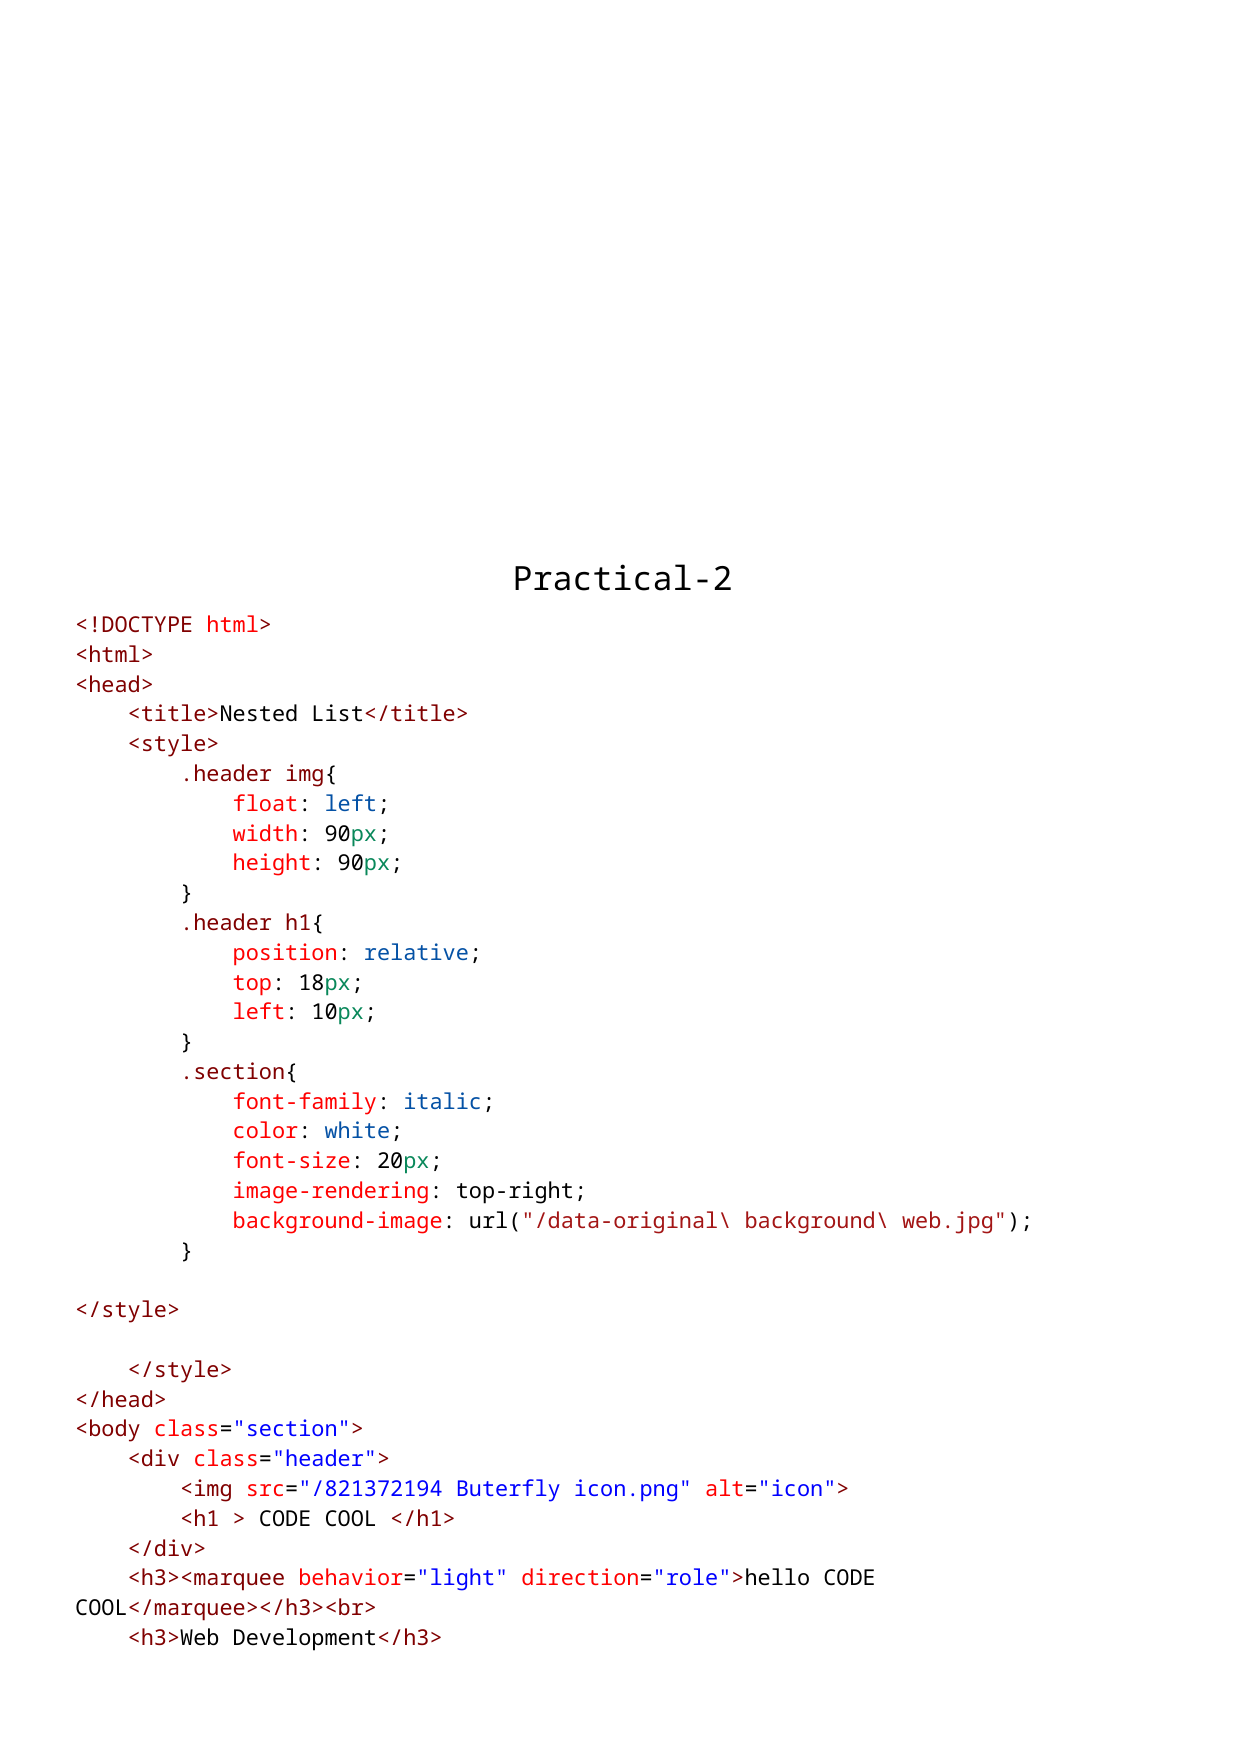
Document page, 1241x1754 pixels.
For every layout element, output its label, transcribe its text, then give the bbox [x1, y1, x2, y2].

text left: 10px; [75, 996, 1165, 1026]
text .header h1{ [75, 907, 1165, 937]
text } [75, 1234, 1165, 1264]
text <div class="header"> [75, 1443, 1165, 1473]
text background-image: url("/data-original\ background\ web.jpg"); [75, 1205, 1165, 1234]
text </div> [75, 1532, 1165, 1562]
text <h3><marquee behavior="light" direction="role">hello CODE COOL</marquee></h3><br> [75, 1562, 1165, 1622]
text <!DOCTYPE html> [75, 609, 1165, 639]
text float: left; [75, 788, 1165, 817]
text color: white; [75, 1115, 1165, 1145]
text <style> [75, 728, 1165, 758]
text position: relative; [75, 937, 1165, 966]
text Practical-2 [75, 555, 1165, 601]
text <head> [75, 668, 1165, 698]
text image-rendering: top-right; [75, 1175, 1165, 1205]
text .section{ [75, 1056, 1165, 1086]
text .header img{ [75, 758, 1165, 788]
text height: 90px; [75, 847, 1165, 877]
text <h3>Web Development</h3> [75, 1622, 1165, 1652]
text <body class="section"> [75, 1413, 1165, 1443]
text font-size: 20px; [75, 1145, 1165, 1175]
text font-family: italic; [75, 1086, 1165, 1115]
text <html> [75, 639, 1165, 668]
text </head> [75, 1383, 1165, 1413]
text <img src="/821372194 Buterfly icon.png" alt="icon"> [75, 1473, 1165, 1503]
text <title>Nested List</title> [75, 698, 1165, 728]
text } [75, 877, 1165, 907]
text </style> [75, 1354, 1165, 1383]
text <h1 > CODE COOL </h1> [75, 1503, 1165, 1532]
text </style> [75, 1294, 1165, 1324]
text } [75, 1026, 1165, 1056]
text top: 18px; [75, 966, 1165, 996]
text width: 90px; [75, 817, 1165, 847]
